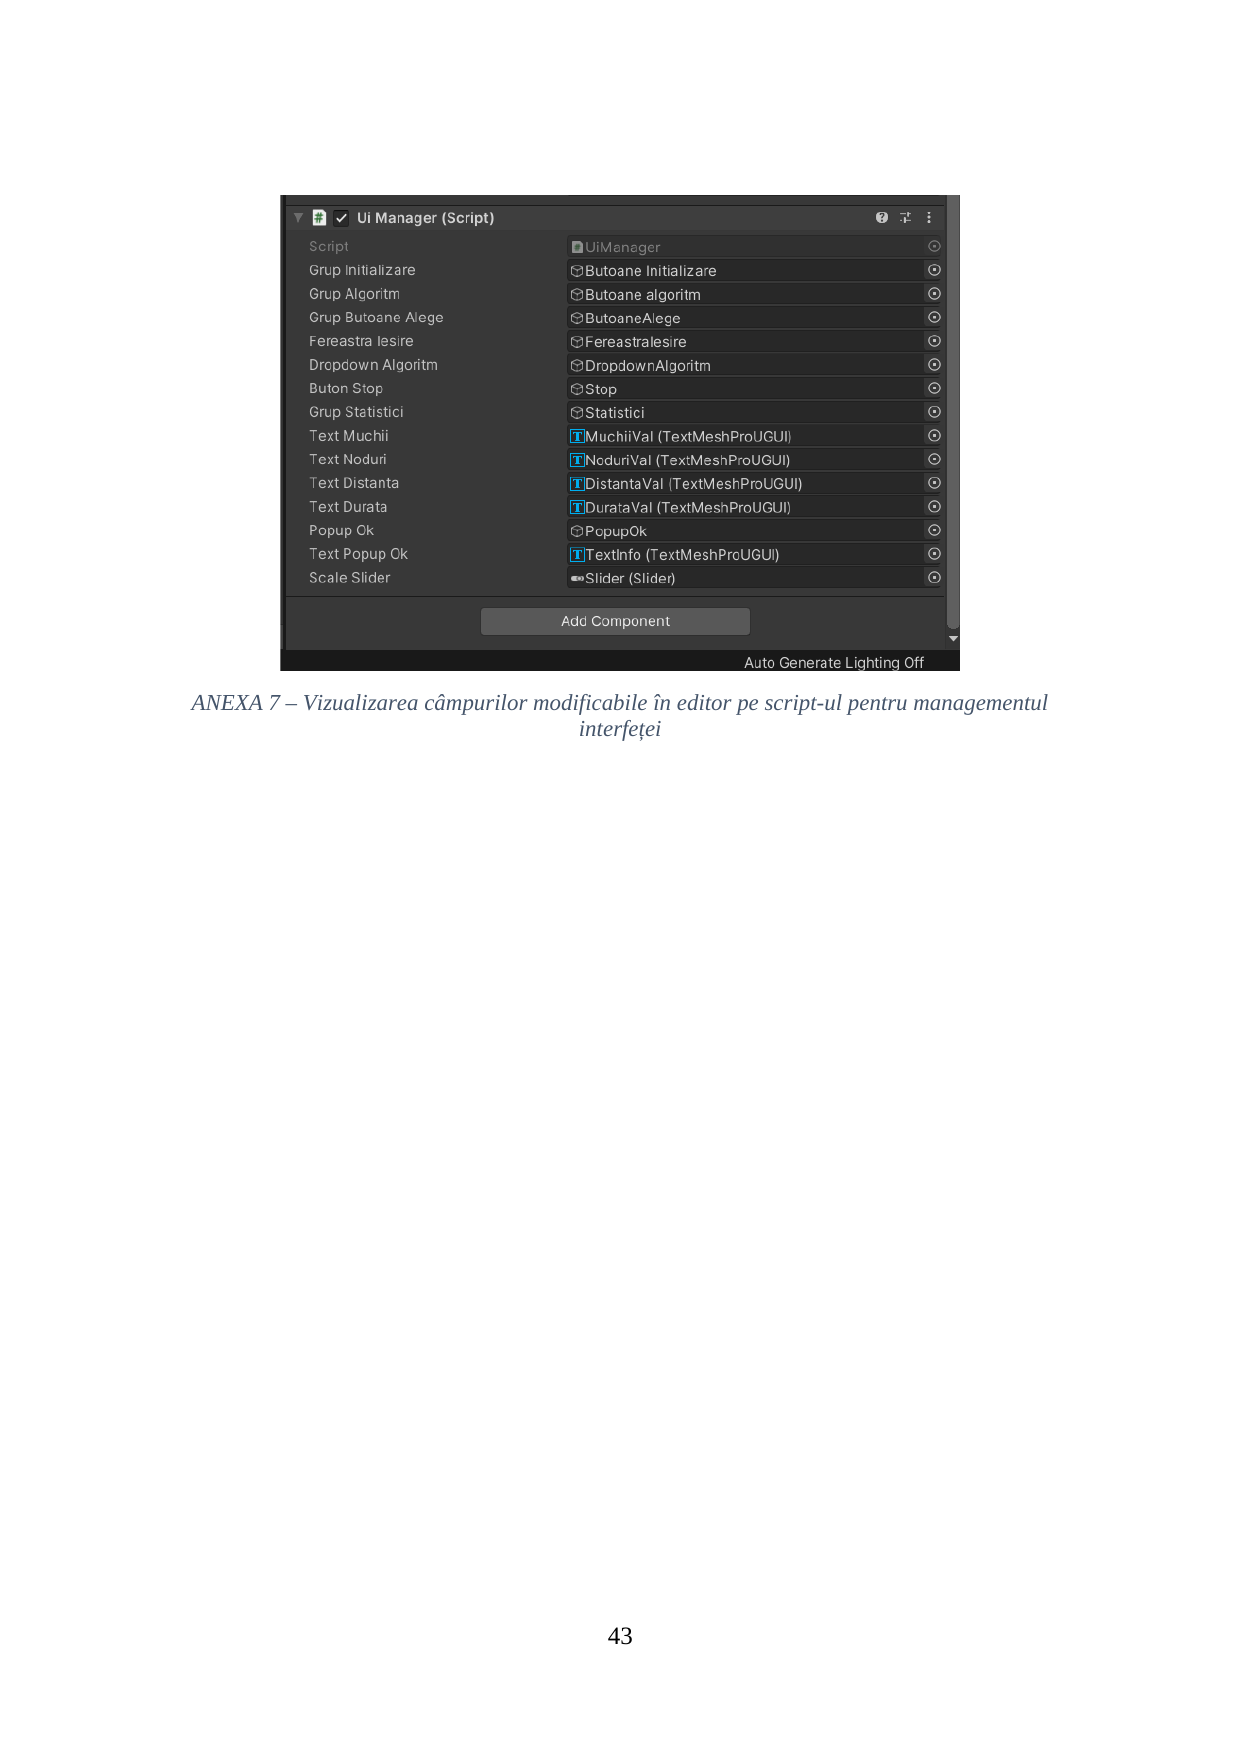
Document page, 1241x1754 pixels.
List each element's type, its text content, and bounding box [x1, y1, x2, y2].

text ANEXA 7 – Vizualizarea câmpurilor modificabile în editor pe script-ul pentru managementul interfeței [148, 689, 1092, 742]
picture [280, 195, 960, 671]
